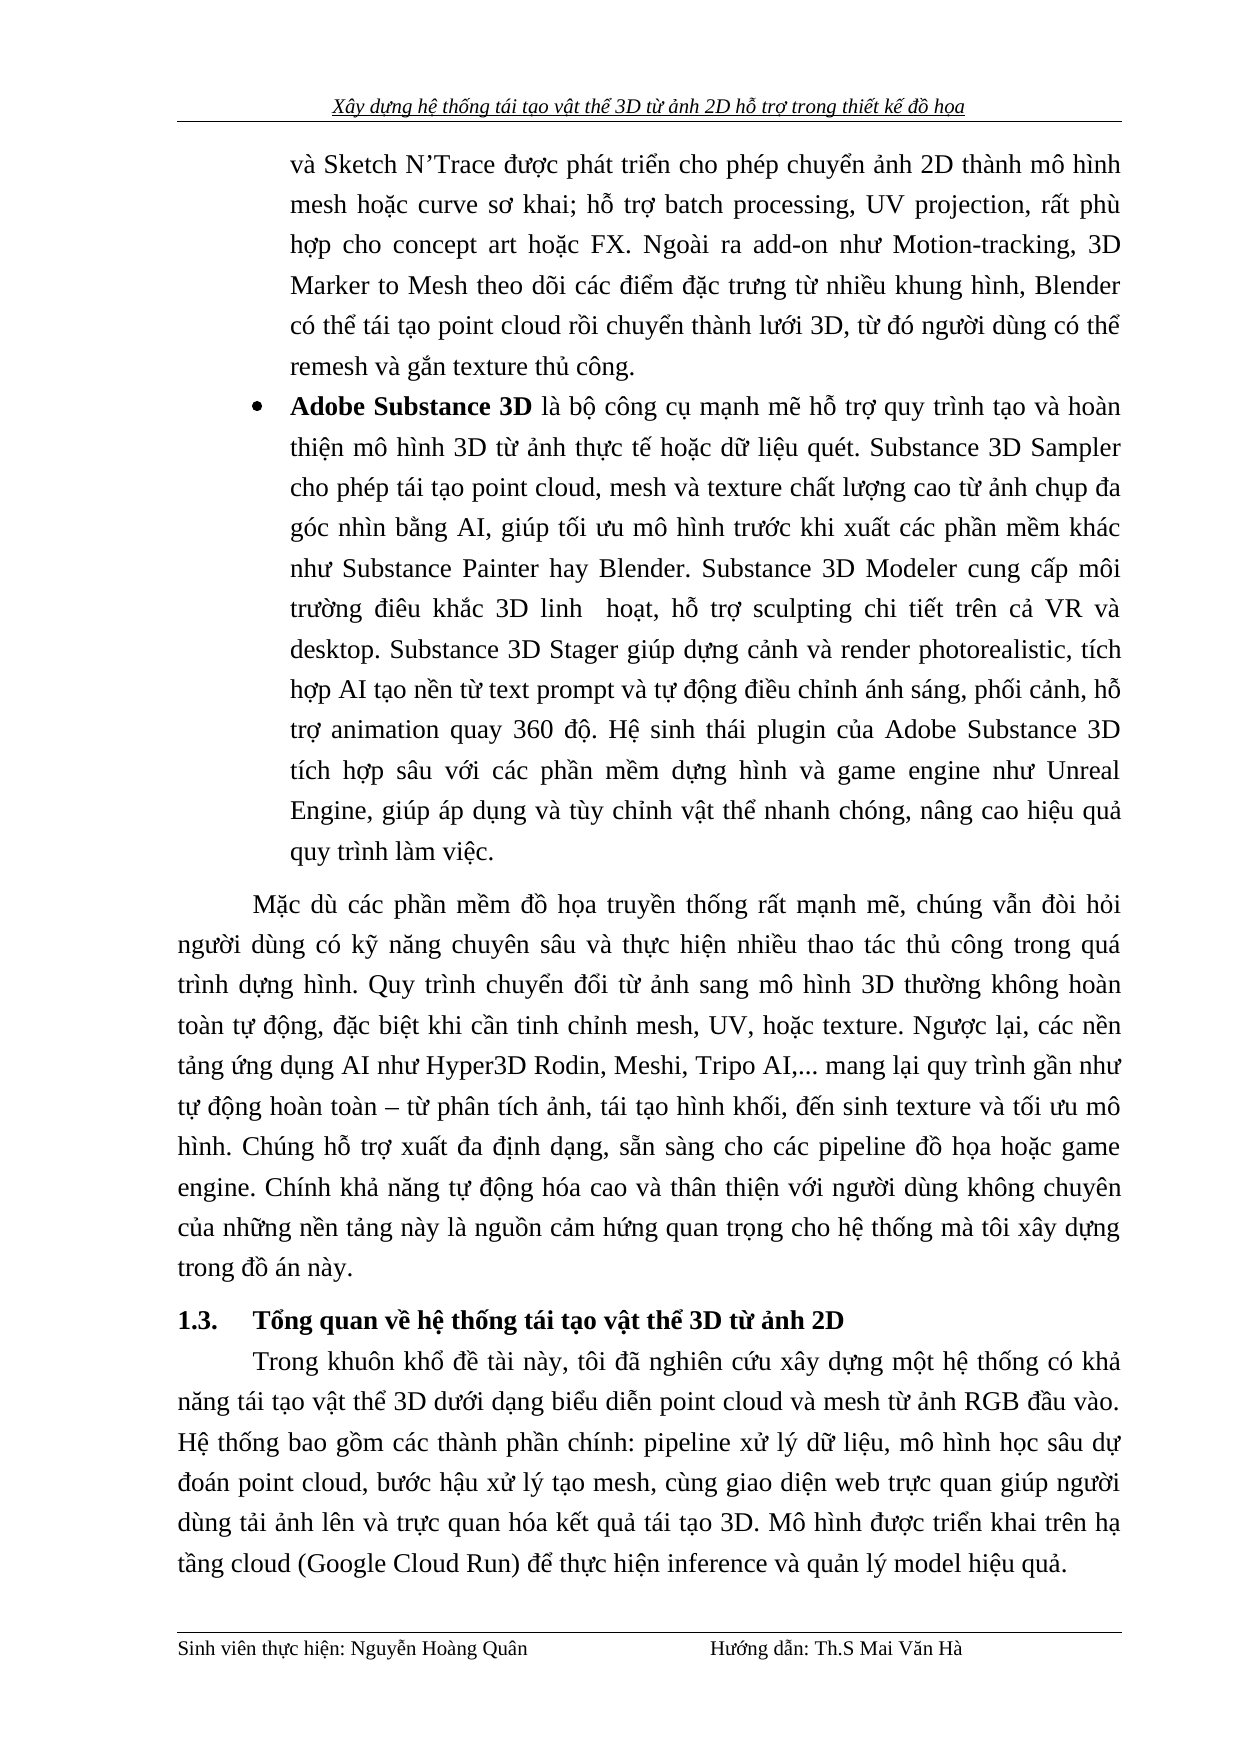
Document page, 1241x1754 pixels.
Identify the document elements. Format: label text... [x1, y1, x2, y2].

subtitle Tổng quan về hệ thống tái tạo vật thể 3D từ ảnh 2D [177, 1304, 1122, 1336]
text Mặc dù các phần mềm đồ họa truyền thống rất mạnh mẽ, chúng vẫn đòi hỏi người dùng có kỹ năng chuyên sâu và thực hiện nhiều thao tác thủ công trong quá trình dựng hình. Quy trình chuyển đổi từ ảnh sang mô hình 3D thường không hoàn toàn tự động, đặc biệt khi cần tinh chỉnh mesh, UV, hoặc texture. Ngược lại, các nền tảng ứng dụng AI như Hyper3D Rodin, Meshi, Tripo AI,... mang lại quy trình gần như tự động hoàn toàn – từ phân tích ảnh, tái tạo hình khối, đến sinh texture và tối ưu mô hình. Chúng hỗ trợ xuất đa định dạng, sẵn sàng cho các pipeline đồ họa hoặc game engine. Chính khả năng tự động hóa cao và thân thiện với người dùng không chuyên của những nền tảng này là nguồn cảm hứng quan trọng cho hệ thống mà tôi xây dựng trong đồ án này. [177, 888, 1122, 1283]
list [252, 148, 1122, 381]
list Adobe Substance 3D là bộ công cụ mạnh mẽ hỗ trợ quy trình tạo và hoàn thiện mô hình 3D từ ảnh thực tế hoặc dữ liệu quét. Substance 3D Sampler cho phép tái tạo point cloud, mesh và texture chất lượng cao từ ảnh chụp đa góc nhìn bằng AI, giúp tối ưu mô hình trước khi xuất các phần mềm khác như Substance Painter hay Blender. Substance 3D Modeler cung cấp môi trường điêu khắc 3D linh hoạt, hỗ trợ sculpting chi tiết trên cả VR và desktop. Substance 3D Stager giúp dựng cảnh và render photorealistic, tích hợp AI tạo nền từ text prompt và tự động điều chỉnh ánh sáng, phối cảnh, hỗ trợ animation quay 360 độ. Hệ sinh thái plugin của Adobe Substance 3D tích hợp sâu với các phần mềm dựng hình và game engine như Unreal Engine, giúp áp dụng và tùy chỉnh vật thể nhanh chóng, nâng cao hiệu quả quy trình làm việc. [252, 390, 1122, 866]
text Trong khuôn khổ đề tài này, tôi đã nghiên cứu xây dựng một hệ thống có khả năng tái tạo vật thể 3D dưới dạng biểu diễn point cloud và mesh từ ảnh RGB đầu vào. Hệ thống bao gồm các thành phần chính: pipeline xử lý dữ liệu, mô hình học sâu dự đoán point cloud, bước hậu xử lý tạo mesh, cùng giao diện web trực quan giúp người dùng tải ảnh lên và trực quan hóa kết quả tái tạo 3D. Mô hình được triển khai trên hạ tầng cloud (Google Cloud Run) để thực hiện inference và quản lý model hiệu quả. [177, 1345, 1122, 1578]
